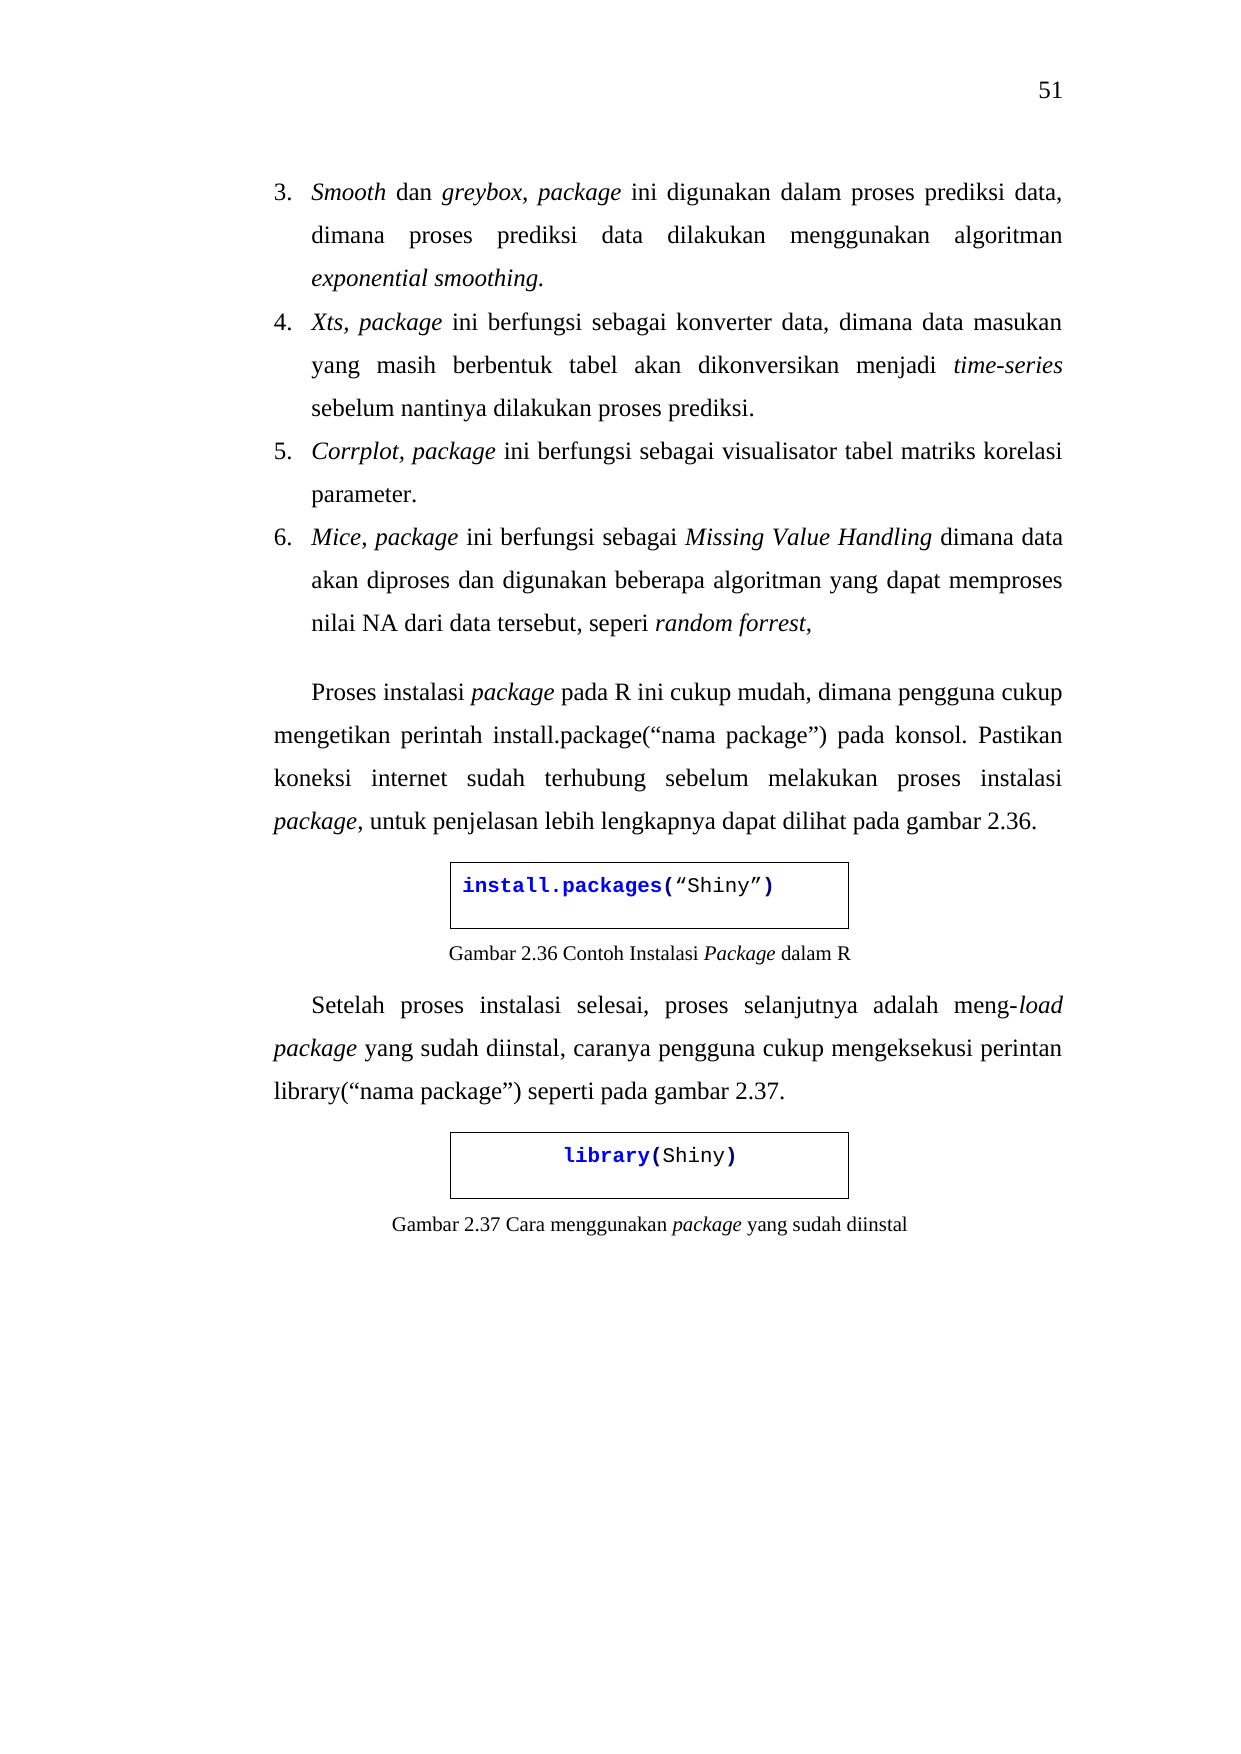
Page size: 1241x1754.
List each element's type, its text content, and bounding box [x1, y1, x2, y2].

table_header library(Shiny) [451, 1133, 848, 1198]
table_header install.packages(“Shiny”) [451, 863, 848, 927]
text Proses instalasi package pada R ini cukup mudah, dimana pengguna cukup mengetikan perintah install.package(“nama package”) pada konsol. Pastikan koneksi internet sudah terhubung sebelum melakukan proses instalasi package, untuk penjelasan lebih lengkapnya dapat dilihat pada gambar 2.36. [274, 677, 1063, 835]
list Corrplot, package ini berfungsi sebagai visualisator tabel matriks korelasi parameter. [274, 436, 1063, 508]
list Mice, package ini berfungsi sebagai Missing Value Handling dimana data akan diproses dan digunakan beberapa algoritman yang dapat memproses nilai NA dari data tersebut, seperi random forrest, [274, 522, 1063, 637]
list Xts, package ini berfungsi sebagai konverter data, dimana data masukan yang masih berbentuk tabel akan dikonversikan menjadi time-series sebelum nantinya dilakukan proses prediksi. [274, 307, 1063, 422]
text Setelah proses instalasi selesai, proses selanjutnya adalah meng-load package yang sudah diinstal, caranya pengguna cukup mengeksekusi perintan library(“nama package”) seperti pada gambar 2.37. [274, 990, 1063, 1105]
list Smooth dan greybox, package ini digunakan dalam proses prediksi data, dimana proses prediksi data dilakukan menggunakan algoritman exponential smoothing. [274, 177, 1063, 292]
